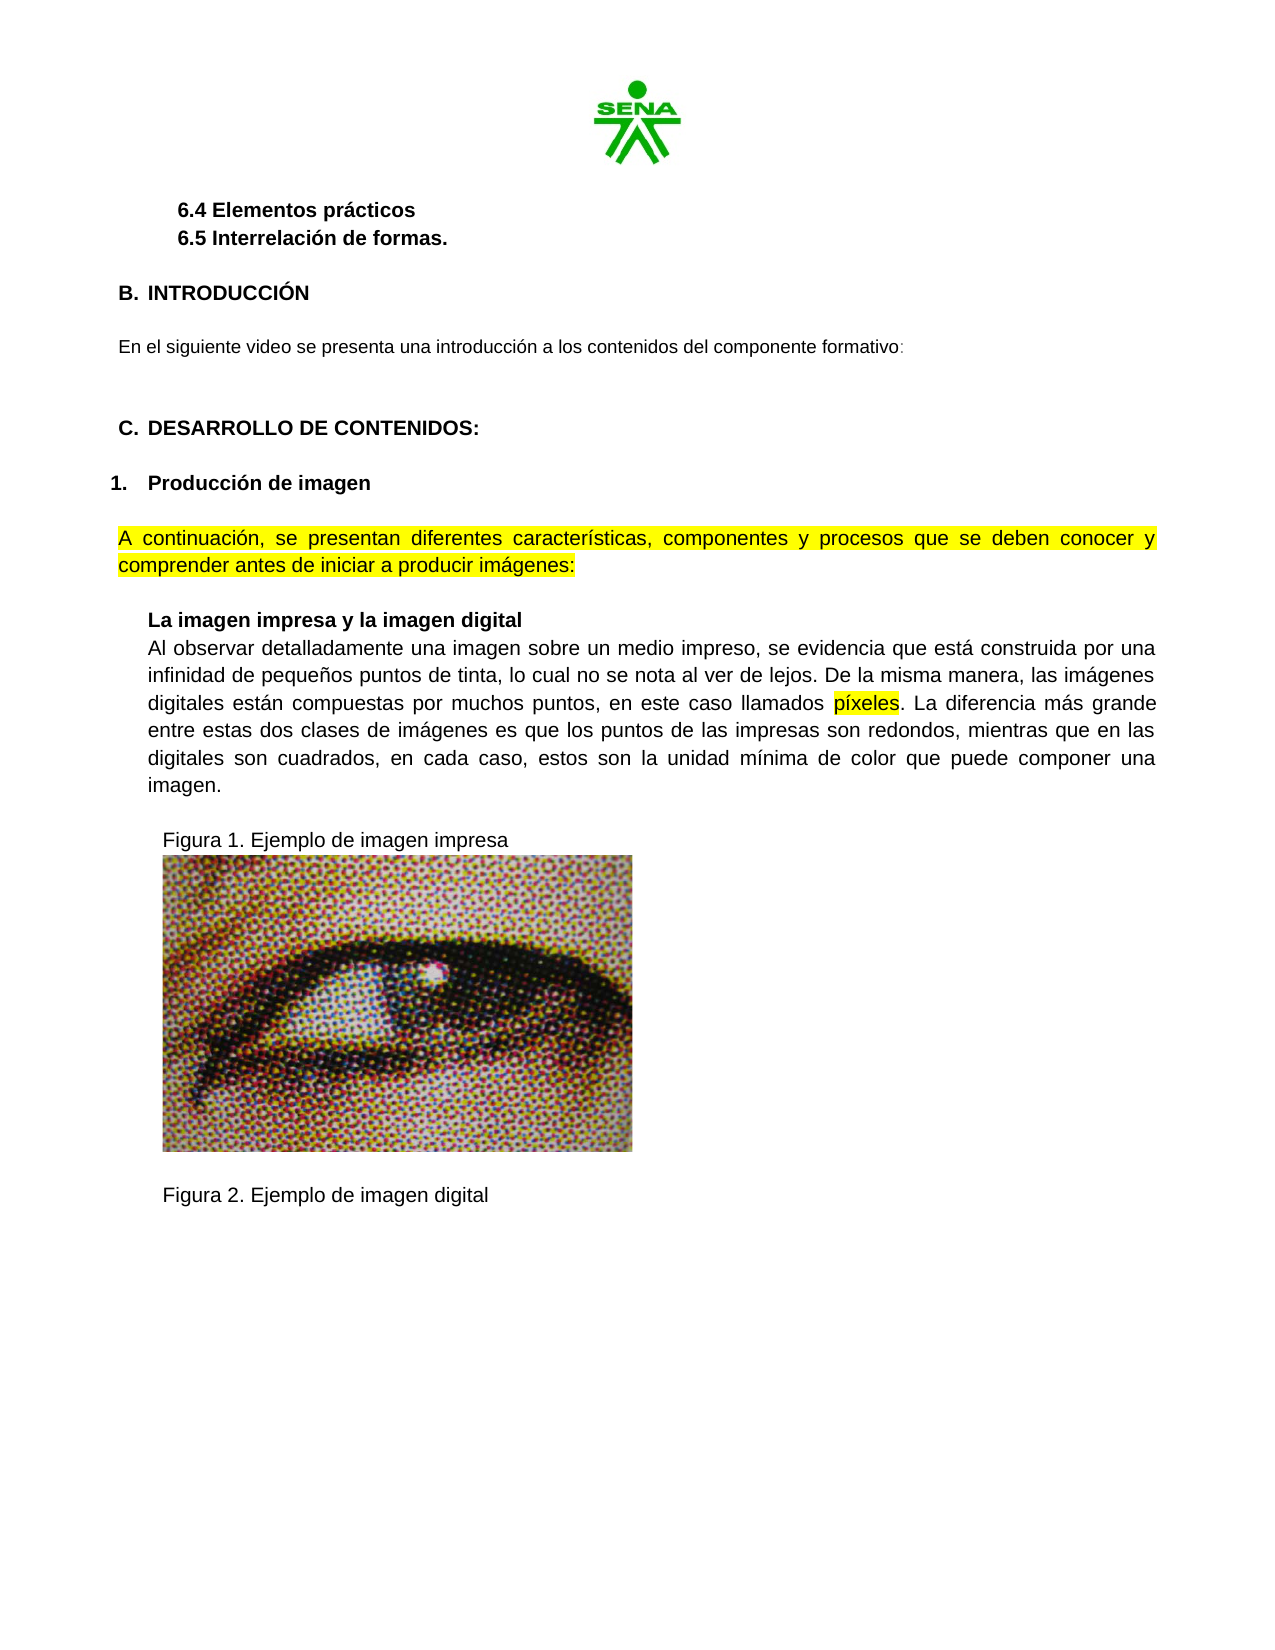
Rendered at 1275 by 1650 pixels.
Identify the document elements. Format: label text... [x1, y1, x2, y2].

list Producción de imagen [110, 471, 1157, 495]
text Figura 1. Ejemplo de imagen impresa [162, 828, 1157, 852]
text En el siguiente video se presenta una introducción a los contenidos del componente formativo: [118, 335, 1157, 357]
text Al observar detalladamente una imagen sobre un medio impreso, se evidencia que está construida por una infinidad de pequeños puntos de tinta, lo cual no se nota al ver de lejos. De la misma manera, las imágenes digitales están compuestas por muchos puntos, en este caso llamados píxeles. La diferencia más grande entre estas dos clases de imágenes es que los puntos de las impresas son redondos, mientras que en las digitales son cuadrados, en cada caso, estos son la unidad mínima de color que puede componer una imagen. [148, 636, 1157, 797]
text La imagen impresa y la imagen digital [148, 608, 1157, 632]
text 6.4 Elementos prácticos [118, 198, 1157, 222]
text Figura 2. Ejemplo de imagen digital [162, 1183, 1157, 1207]
list INTRODUCCIÓN [118, 280, 1157, 304]
picture [588, 75, 687, 172]
text A continuación, se presentan diferentes características, componentes y procesos que se deben conocer y comprender antes de iniciar a producir imágenes: [118, 550, 1157, 577]
list DESARROLLO DE CONTENIDOS: [118, 416, 1157, 440]
text 6.5 Interrelación de formas. [118, 225, 1157, 249]
